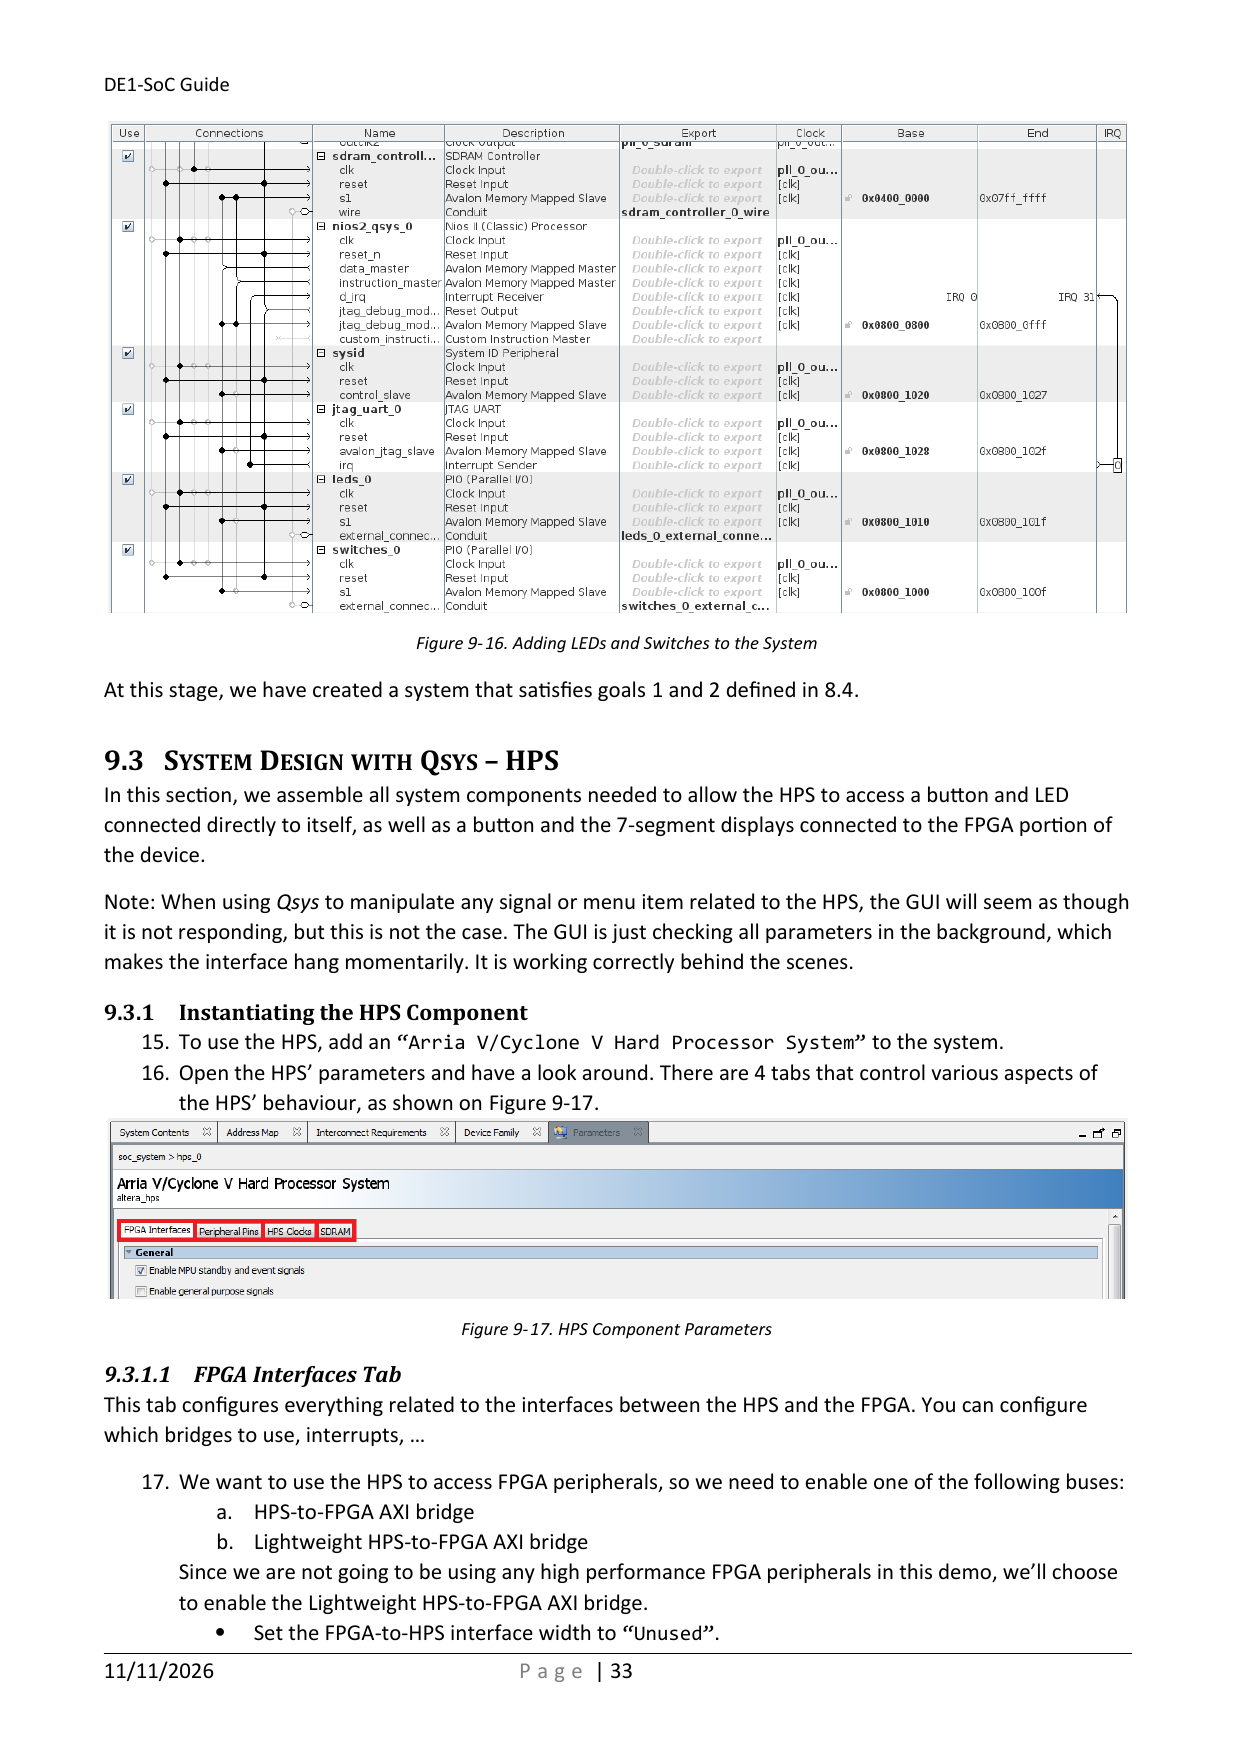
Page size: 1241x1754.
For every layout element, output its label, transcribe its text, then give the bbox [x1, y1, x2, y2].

subtitle Instantiating the HPS Component [103, 998, 1132, 1025]
list To use the HPS, add an “Arria V/Cyclone V Hard Processor System” to the system. [141, 1027, 1132, 1056]
list At this stage, we have created a system that satisfies goals 1 and 2 defined in 8.4. [103, 675, 1132, 703]
subtitle FPGA Interfaces Tab [103, 1361, 1132, 1388]
picture [107, 1118, 1128, 1299]
list Set the FPGA-to-HPS interface width to “Unused”. [216, 1618, 1132, 1646]
list Since we are not going to be using any high performance FPGA peripherals in this demo, we’ll choose to enable the Lightweight HPS-to-FPGA AXI bridge. [178, 1557, 1132, 1616]
list Lightweight HPS-to-FPGA AXI bridge [216, 1527, 1132, 1555]
subtitle System Design with Qsys – HPS [103, 743, 1132, 777]
list HPS-to-FPGA AXI bridge [216, 1497, 1132, 1525]
picture [108, 121, 1128, 613]
list We want to use the HPS to access FPGA peripherals, so we need to enable one of the following buses: [141, 1467, 1132, 1495]
text This tab configures everything related to the interfaces between the HPS and the FPGA. You can configure which bridges to use, interrupts, … [103, 1390, 1132, 1448]
text In this section, we assemble all system components needed to allow the HPS to access a button and LED connected directly to itself, as well as a button and the 7-segment displays connected to the FPGA portion of the device. [103, 780, 1132, 868]
text Note: When using Qsys to manipulate any signal or menu item related to the HPS, the GUI will seem as though it is not responding, but this is not the case. The GUI is just checking all parameters in the background, which makes the interface hang momentarily. It is working correctly behind the scenes. [103, 887, 1132, 976]
